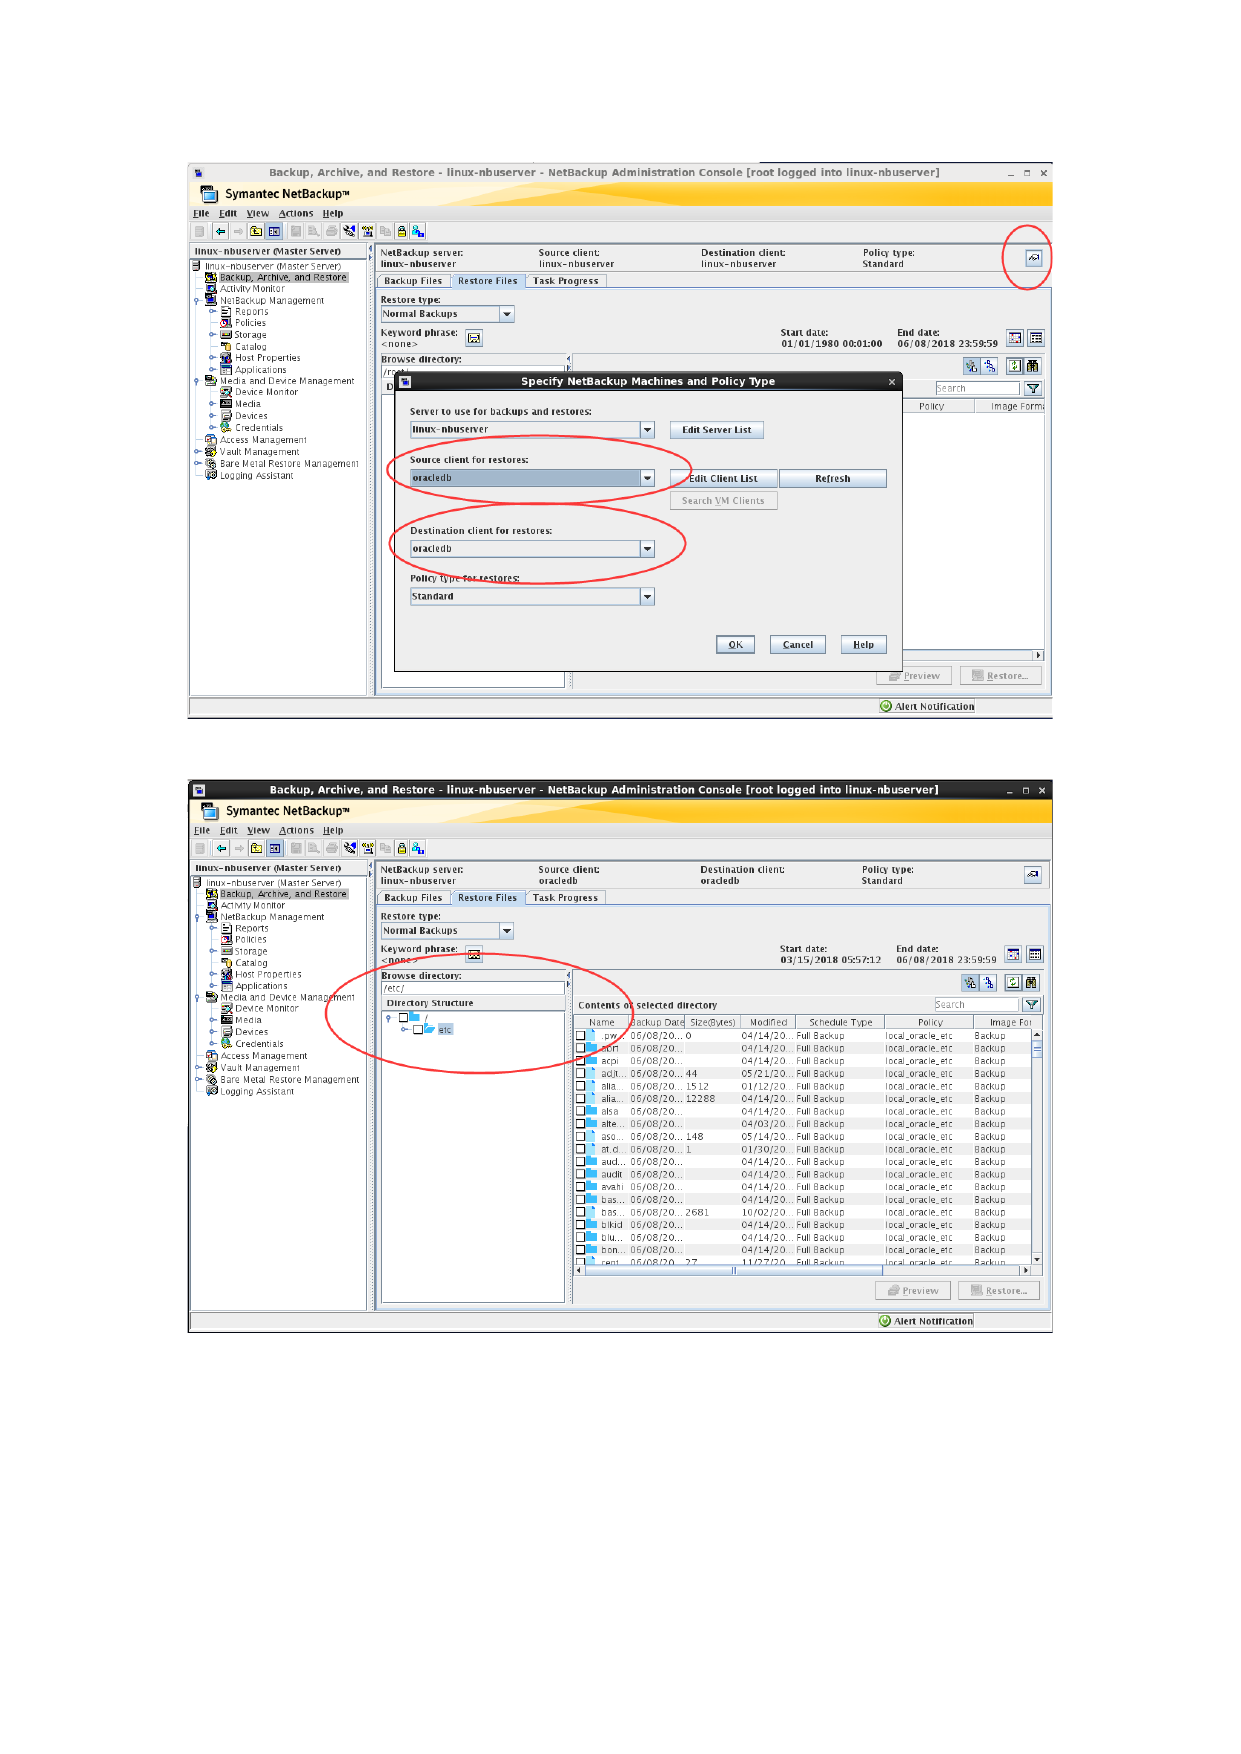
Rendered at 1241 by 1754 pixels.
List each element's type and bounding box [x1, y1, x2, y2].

picture [187, 779, 1053, 1333]
picture [187, 162, 1053, 719]
